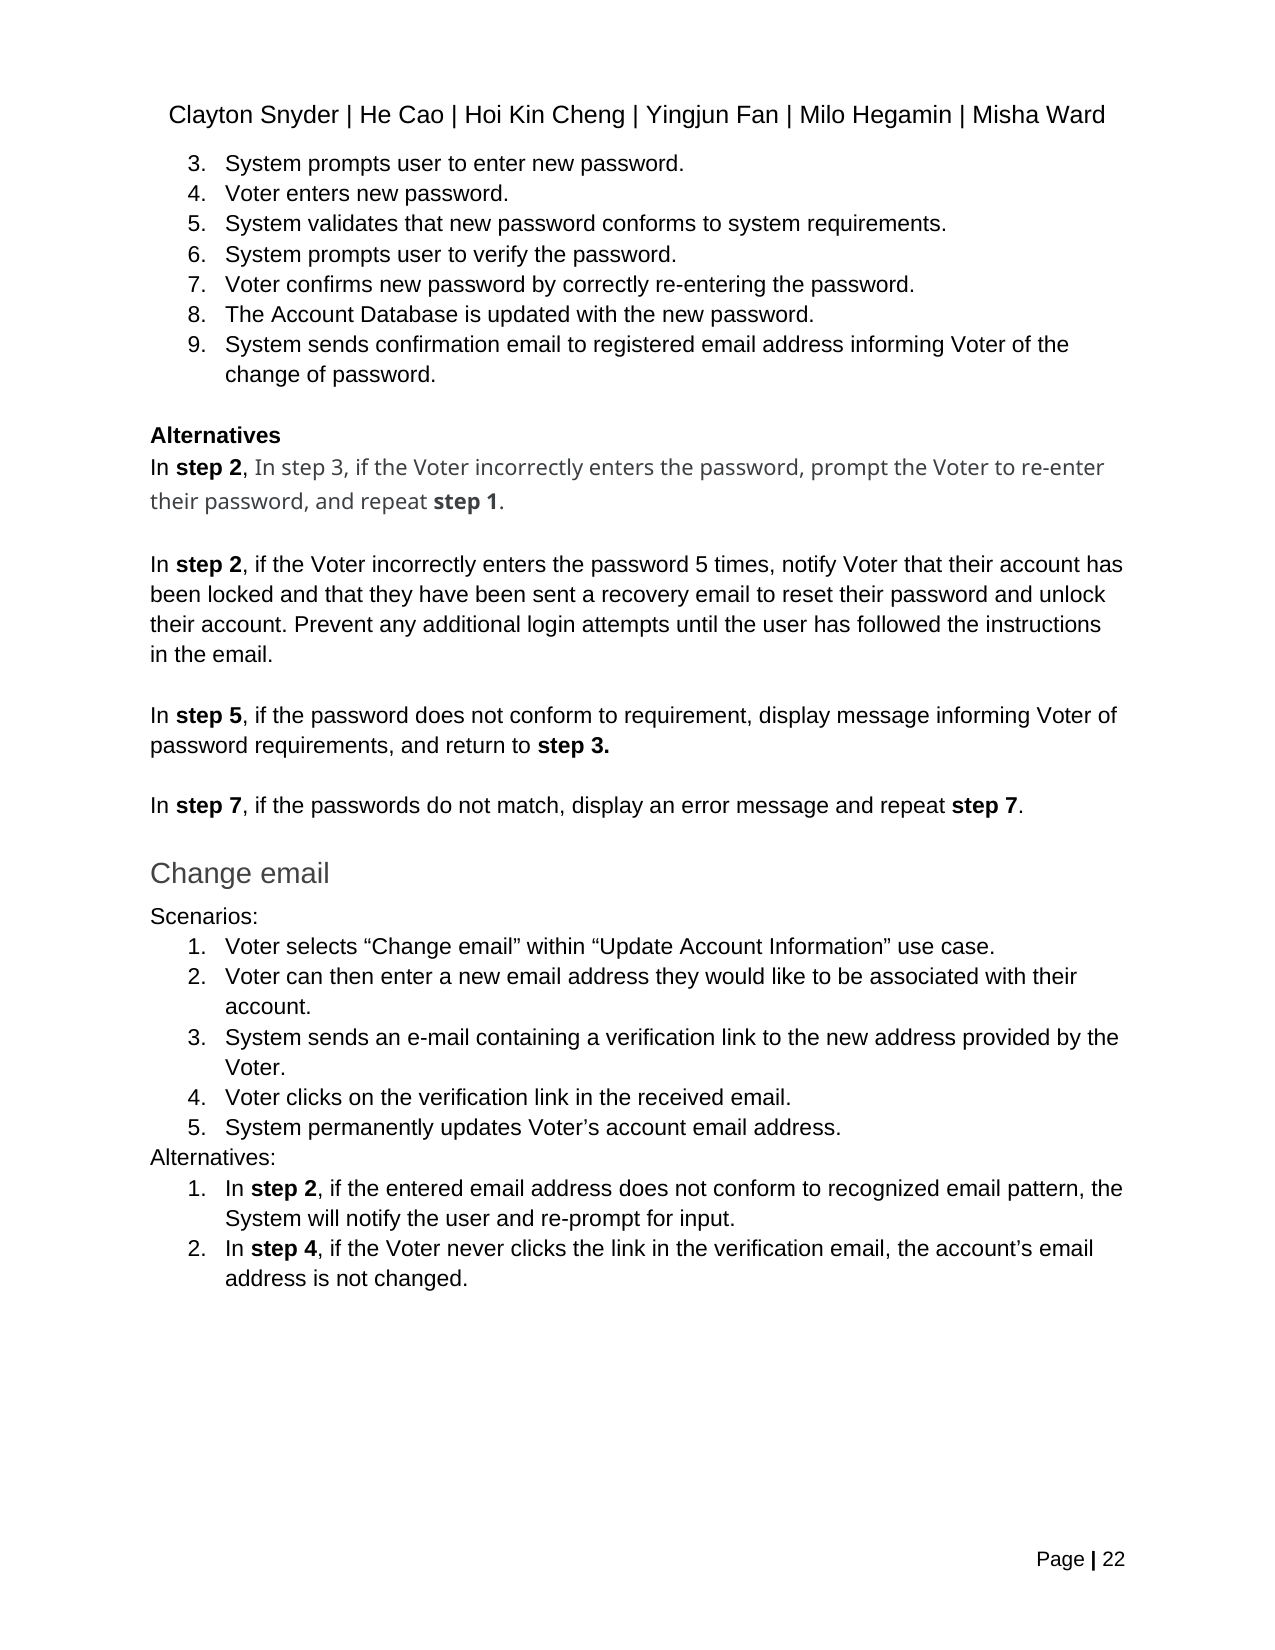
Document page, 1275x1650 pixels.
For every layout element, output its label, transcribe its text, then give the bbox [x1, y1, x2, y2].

list Voter can then enter a new email address they would like to be associated with their account. [187, 963, 1125, 1020]
subtitle Change email [150, 856, 1125, 889]
list System sends confirmation email to registered email address informing Voter of the change of password. [187, 331, 1125, 388]
text In step 2, In step 3, if the Voter incorrectly enters the password, prompt the Voter to re-enter their password, and repeat step 1. [150, 452, 1125, 516]
list The Account Database is updated with the new password. [187, 301, 1125, 327]
text Alternatives [150, 422, 1125, 448]
list System permanently updates Voter’s account email address. [187, 1114, 1125, 1141]
list System sends an e-mail containing a verification link to the new address provided by the Voter. [187, 1023, 1125, 1080]
list System prompts user to verify the password. [187, 241, 1125, 267]
text In step 7, if the passwords do not match, display an error message and repeat step 7. [150, 792, 1125, 819]
list Voter confirms new password by correctly re-entering the password. [187, 271, 1125, 297]
list In step 4, if the Voter never clicks the link in the verification email, the account’s email address is not changed. [187, 1235, 1125, 1292]
text In step 2, if the Voter incorrectly enters the password 5 times, notify Voter that their account has been locked and that they have been sent a recovery email to reset their password and unlock their account. Prevent any additional login attempts until the user has followed the instructions in the email. [150, 551, 1125, 668]
list System prompts user to enter new password. [187, 150, 1125, 176]
text Alternatives: [150, 1144, 1125, 1171]
list Voter enters new password. [187, 180, 1125, 207]
list In step 2, if the entered email address does not conform to recognized email pattern, the System will notify the user and re-prompt for input. [187, 1174, 1125, 1231]
list Voter clicks on the verification link in the received email. [187, 1084, 1125, 1110]
list Voter selects “Change email” within “Update Account Information” use case. [187, 933, 1125, 959]
text In step 5, if the password does not conform to requirement, display message informing Voter of password requirements, and return to step 3. [150, 702, 1125, 758]
list System validates that new password conforms to system requirements. [187, 210, 1125, 237]
text Scenarios: [150, 903, 1125, 929]
